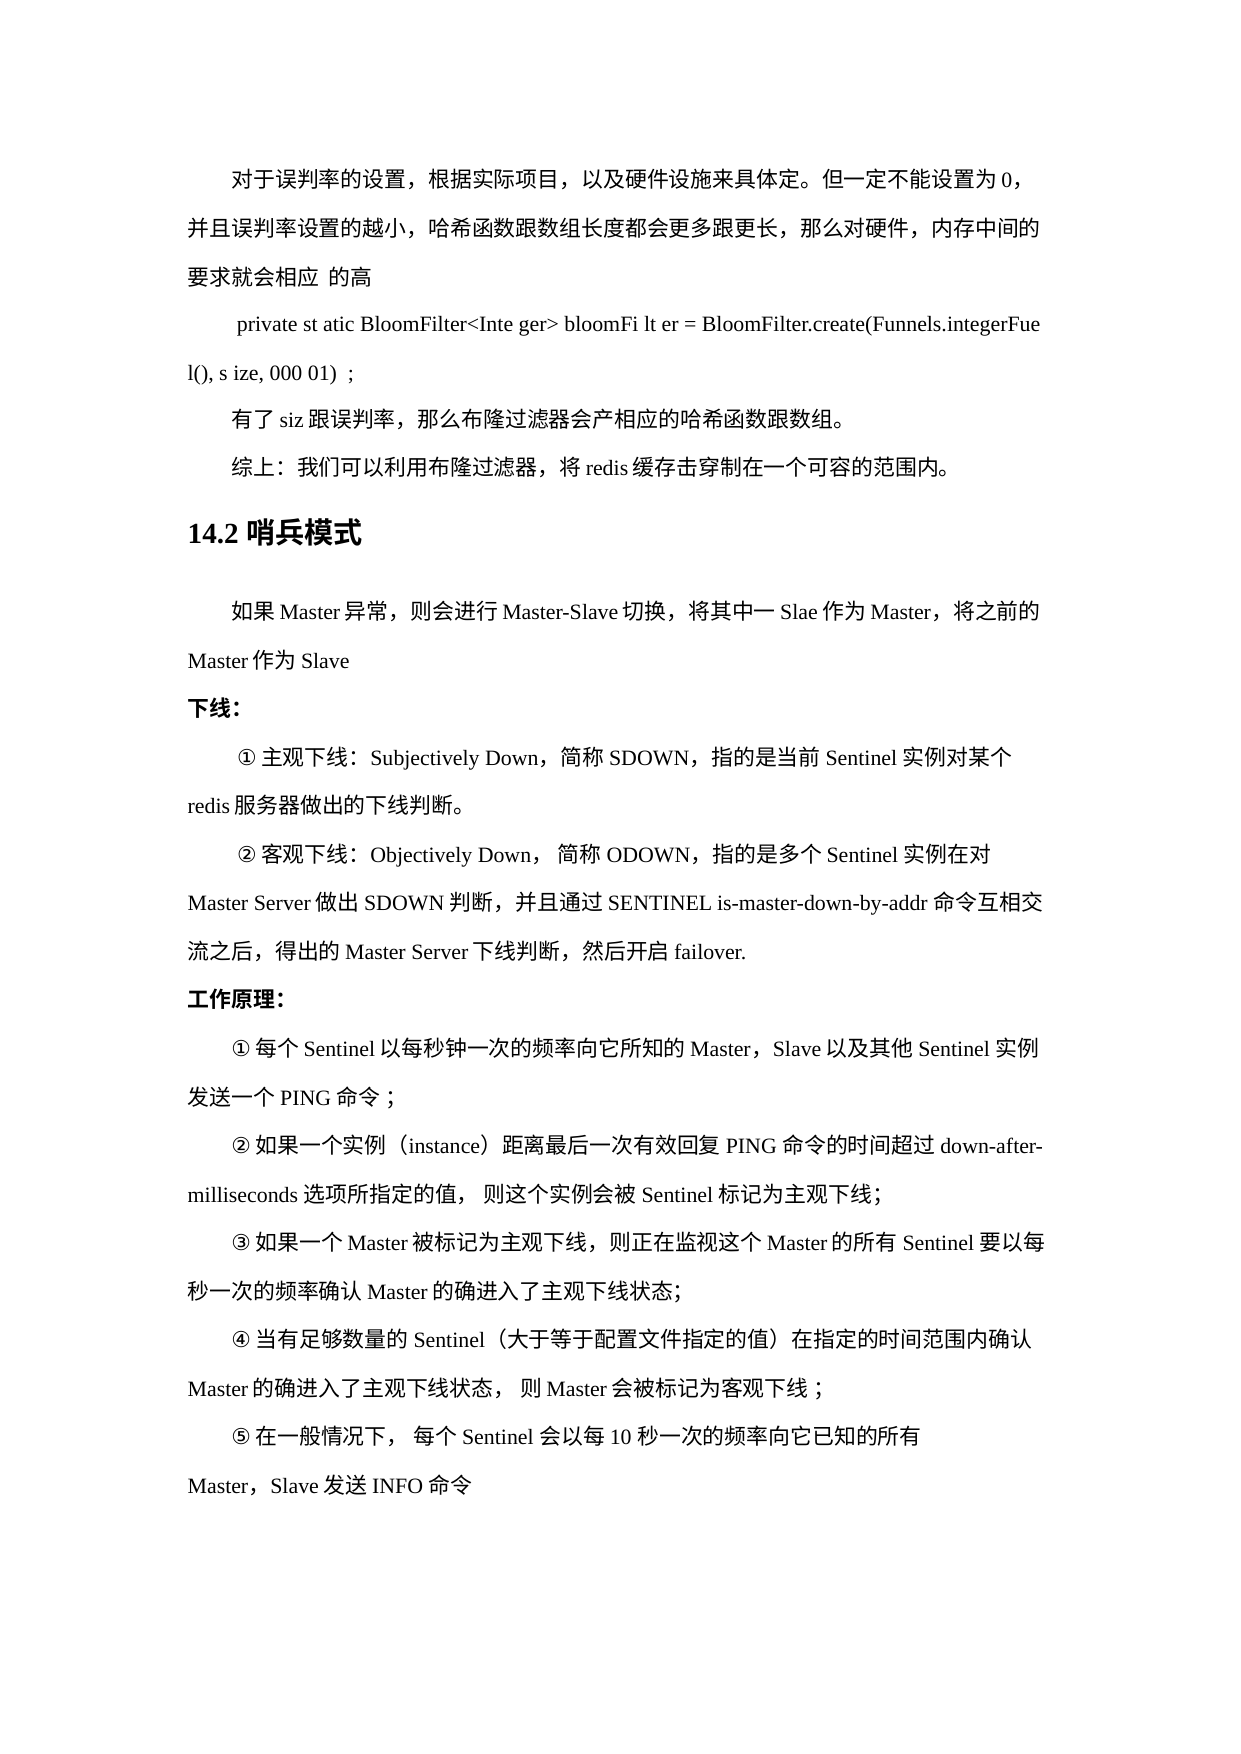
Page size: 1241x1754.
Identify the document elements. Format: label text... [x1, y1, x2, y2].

text 有了siz跟误判率，那么布隆过滤器会产相应的哈希函数跟数组。 [187, 402, 1053, 434]
text ②客观下线：Objectively Down， 简称 ODOWN，指的是多个 Sentinel 实例在对Master Server做出 SDOWN 判断，并且通过 SENTINEL is-master-down-by-addr 命令互相交流之后，得出的Master Server下线判断，然后开启failover. [187, 836, 1053, 966]
text ④当有足够数量的 Sentinel（大于等于配置文件指定的值）在指定的时间范围内确认Master的确进入了主观下线状态， 则Master会被标记为客观下线 ； [187, 1322, 1053, 1403]
text ③如果一个Master被标记为主观下线，则正在监视这个Master的所有 Sentinel 要以每秒一次的频率确认Master的确进入了主观下线状态； [187, 1224, 1053, 1306]
text private st atic BloomFilter<Inte ger> bloomFi lt er = BloomFilter.create(Funnels.integerFue l(), s ize, 000 01) ; [187, 308, 1053, 389]
text ①每个Sentinel以每秒钟一次的频率向它所知的Master，Slave以及其他 Sentinel 实例发送一个 PING 命令 ； [187, 1030, 1053, 1112]
subtitle 14.2 哨兵模式 [187, 498, 1053, 563]
text 下线： [187, 691, 1053, 723]
text 工作原理： [187, 982, 1053, 1014]
text ⑤在一般情况下， 每个 Sentinel 会以每 10 秒一次的频率向它已知的所有Master，Slave发送 INFO 命令 [187, 1419, 1053, 1500]
text ②如果一个实例（instance）距离最后一次有效回复 PING 命令的时间超过 down-after-milliseconds 选项所指定的值， 则这个实例会被 Sentinel 标记为主观下线； [187, 1127, 1053, 1209]
text ①主观下线：Subjectively Down，简称 SDOWN，指的是当前 Sentinel 实例对某个redis服务器做出的下线判断。 [187, 739, 1053, 820]
text 综上：我们可以利用布隆过滤器，将redis缓存击穿制在一个可容的范围内。 [187, 450, 1053, 482]
text 如果Master异常，则会进行Master-Slave切换，将其中一Slae作为Master，将之前的Master作为Slave [187, 594, 1053, 675]
text 对于误判率的设置，根据实际项目，以及硬件设施来具体定。但一定不能设置为0，并且误判率设置的越小，哈希函数跟数组长度都会更多跟更长，那么对硬件，内存中间的要求就会相应 的高 [187, 162, 1053, 292]
